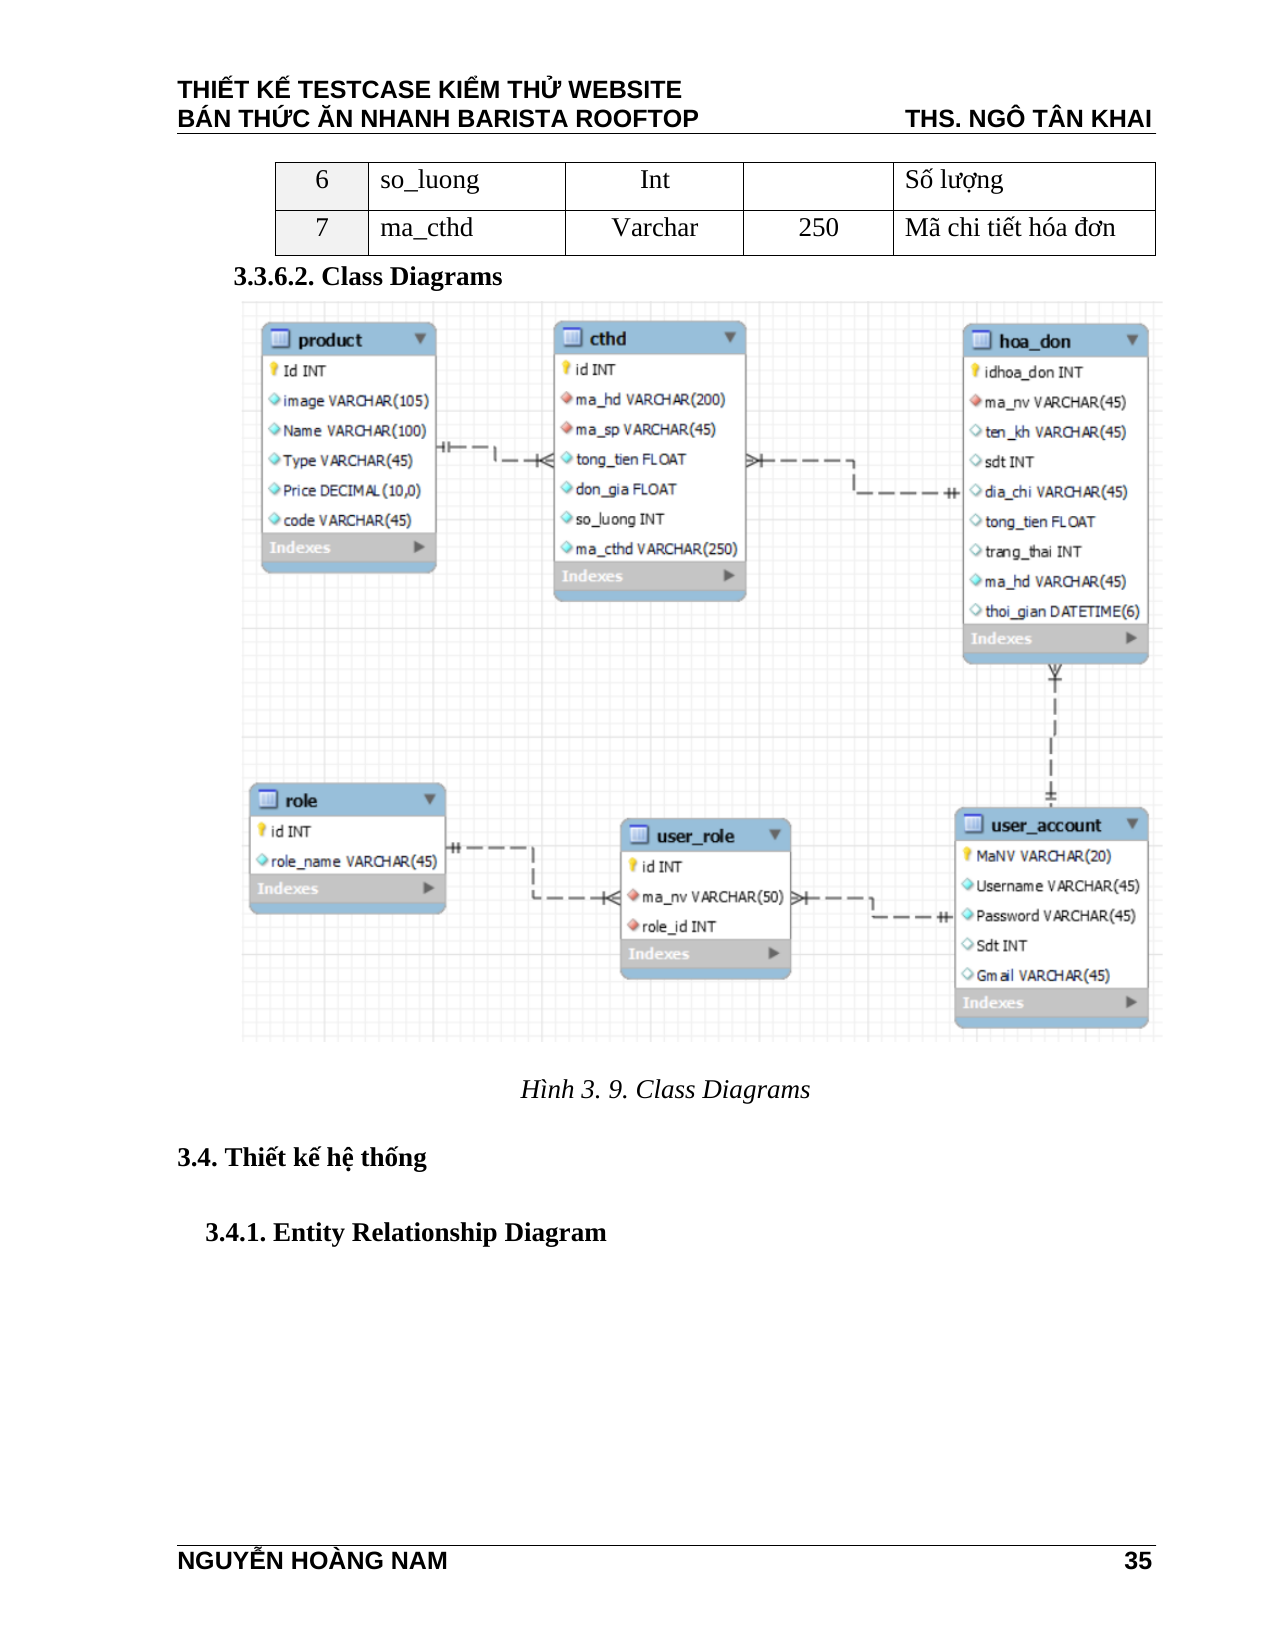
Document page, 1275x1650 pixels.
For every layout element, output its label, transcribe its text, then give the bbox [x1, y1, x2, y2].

picture [241, 301, 1163, 1042]
table_cell Số lượng [894, 163, 1155, 210]
subtitle 3.4. Thiết kế hệ thống [177, 1141, 1156, 1172]
table_cell 250 [744, 211, 893, 255]
subtitle 3.4.1. Entity Relationship Diagram [205, 1216, 1156, 1248]
table_cell Int [566, 163, 743, 210]
table_cell ma_cthd [369, 211, 565, 255]
subtitle 3.3.6.2. Class Diagrams [233, 260, 1156, 291]
table_cell Mã chi tiết hóa đơn [894, 211, 1155, 255]
table_cell [744, 163, 893, 210]
table_cell 6 [276, 163, 368, 210]
table_cell Varchar [566, 211, 743, 255]
table_cell 7 [276, 211, 368, 255]
table_cell so_luong [369, 163, 565, 210]
